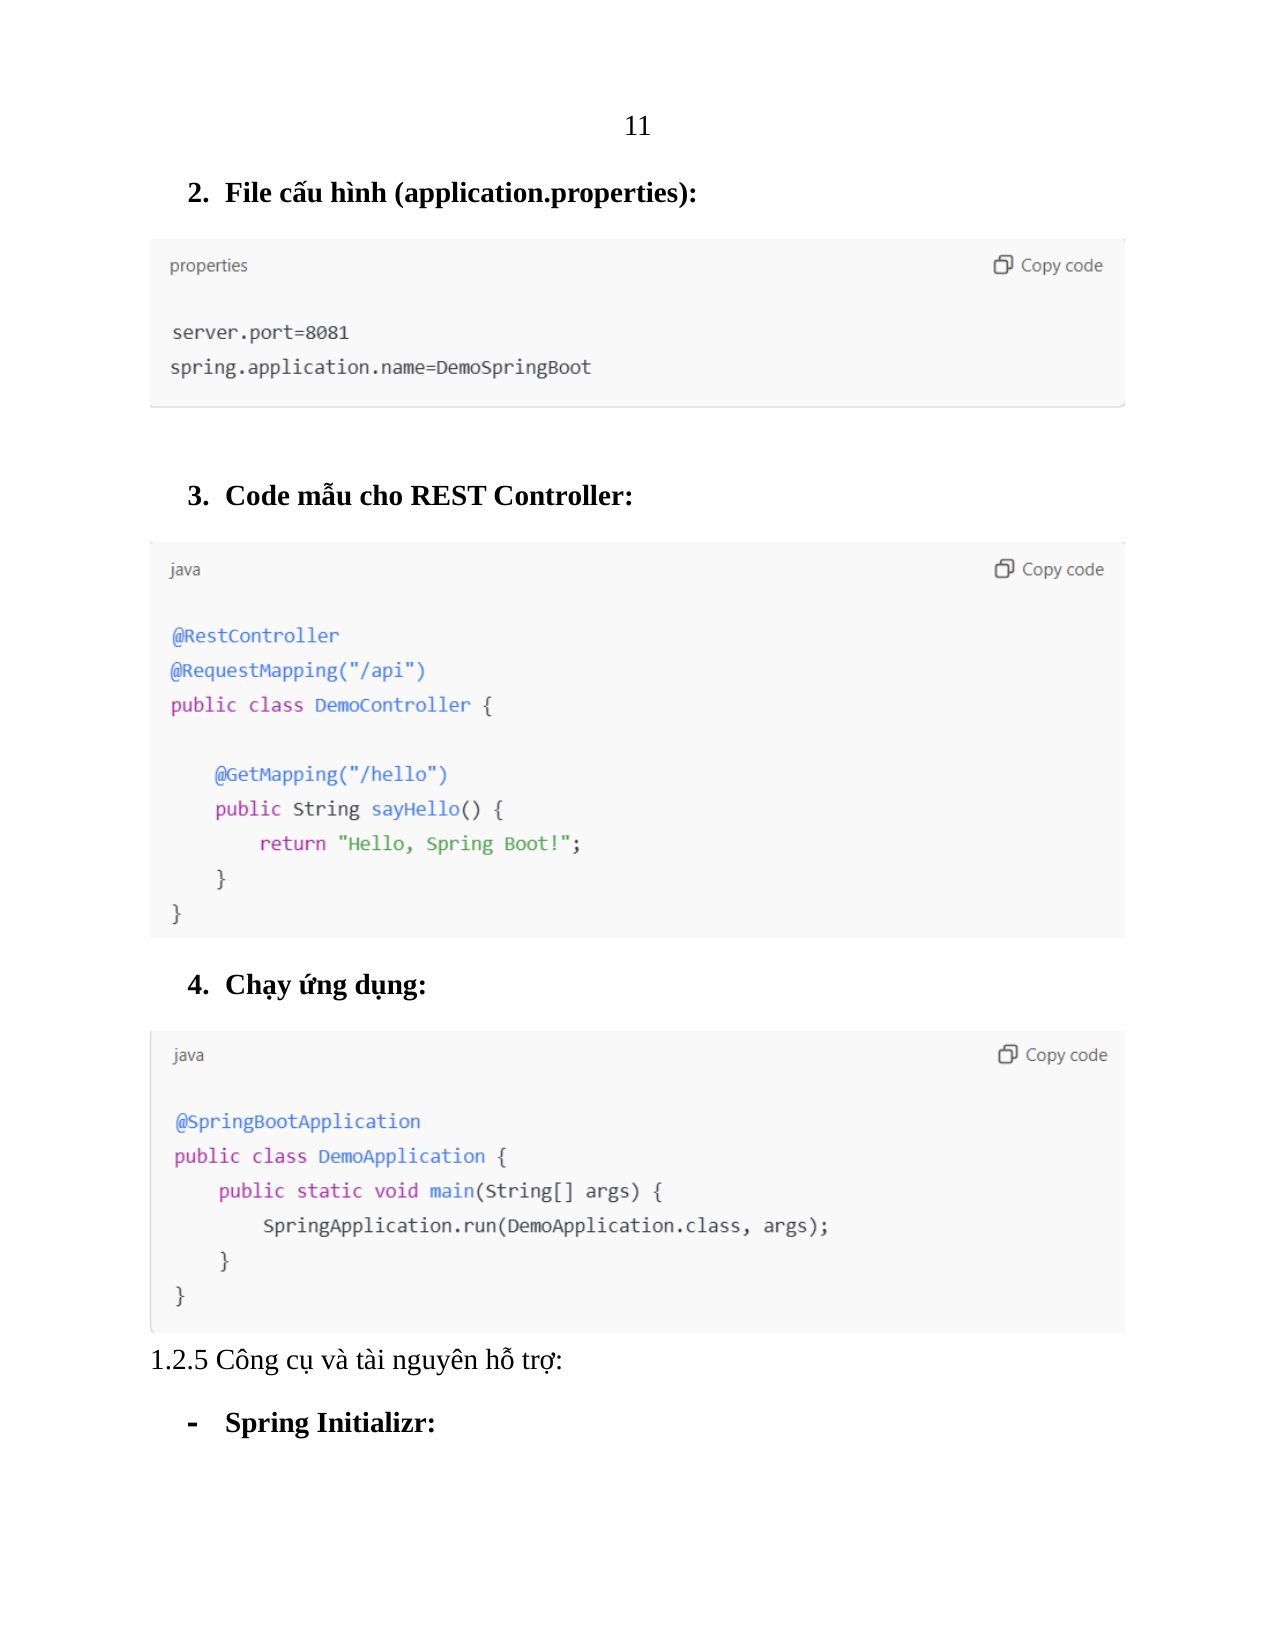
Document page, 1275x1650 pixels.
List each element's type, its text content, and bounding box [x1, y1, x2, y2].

list Code mẫu cho REST Controller: [187, 478, 1125, 512]
list File cấu hình (application.properties): [187, 176, 1125, 209]
picture [150, 239, 1125, 410]
subtitle 1.2.5 Công cụ và tài nguyên hỗ trợ: [150, 1342, 1125, 1376]
list Spring Initializr: [187, 1406, 1125, 1439]
picture [150, 542, 1125, 938]
list Chạy ứng dụng: [187, 967, 1125, 1001]
picture [150, 1031, 1125, 1333]
